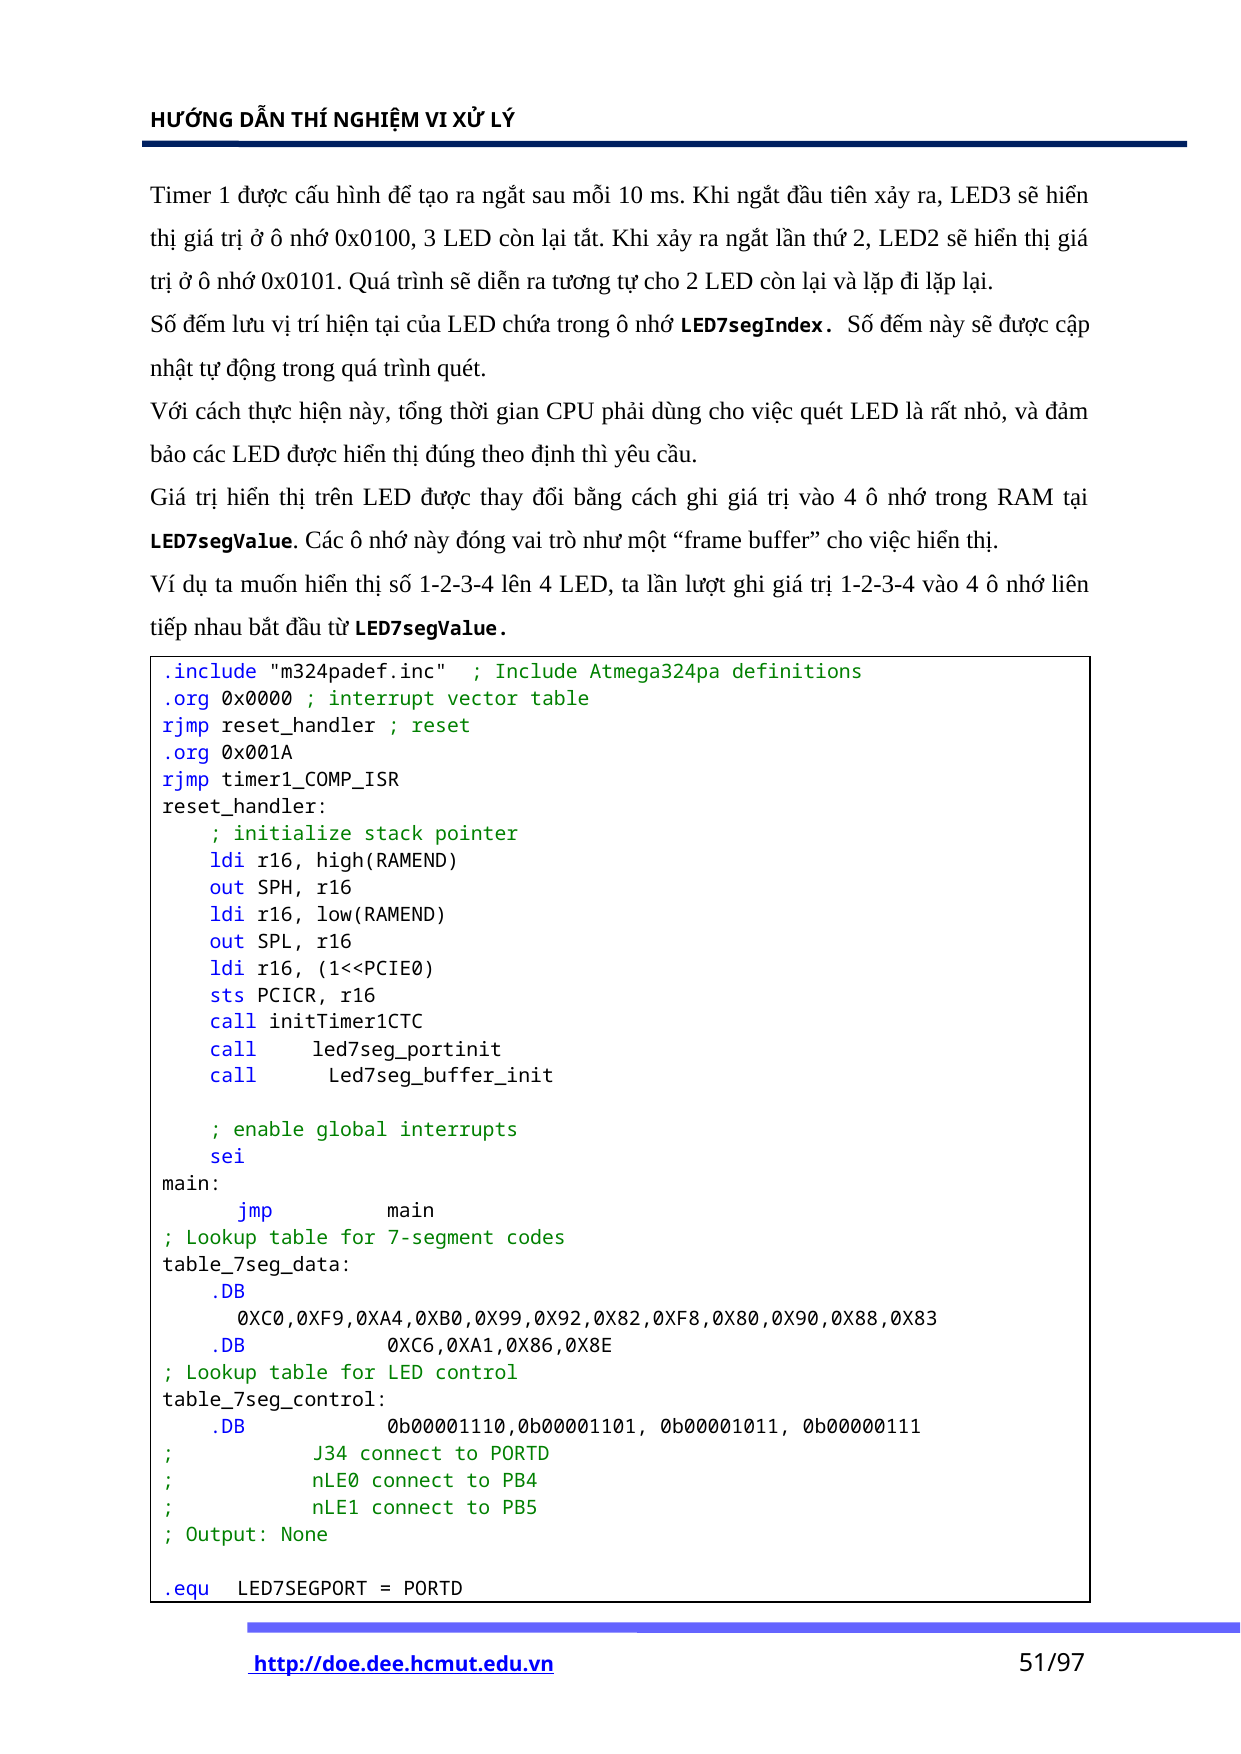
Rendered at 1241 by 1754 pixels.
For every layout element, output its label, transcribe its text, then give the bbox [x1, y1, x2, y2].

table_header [151, 657, 1089, 1601]
text Timer 1 được cấu hình để tạo ra ngắt sau mỗi 10 ms. Khi ngắt đầu tiên xảy ra, LED3 sẽ hiển thị giá trị ở ô nhớ 0x0100, 3 LED còn lại tắt. Khi xảy ra ngắt lần thứ 2, LED2 sẽ hiển thị giá trị ở ô nhớ 0x0101. Quá trình sẽ diễn ra tương tự cho 2 LED còn lại và lặp đi lặp lại. [150, 180, 1090, 295]
text Số đếm lưu vị trí hiện tại của LED chứa trong ô nhớ LED7segIndex. Số đếm này sẽ được cập nhật tự động trong quá trình quét. [150, 309, 1090, 382]
text Với cách thực hiện này, tổng thời gian CPU phải dùng cho việc quét LED là rất nhỏ, và đảm bảo các LED được hiển thị đúng theo định thì yêu cầu. [150, 396, 1090, 468]
text Ví dụ ta muốn hiển thị số 1-2-3-4 lên 4 LED, ta lần lượt ghi giá trị 1-2-3-4 vào 4 ô nhớ liên tiếp nhau bắt đầu từ LED7segValue. [150, 569, 1090, 641]
text Giá trị hiển thị trên LED được thay đổi bằng cách ghi giá trị vào 4 ô nhớ trong RAM tại LED7segValue. Các ô nhớ này đóng vai trò như một “frame buffer” cho việc hiển thị. [150, 482, 1090, 554]
